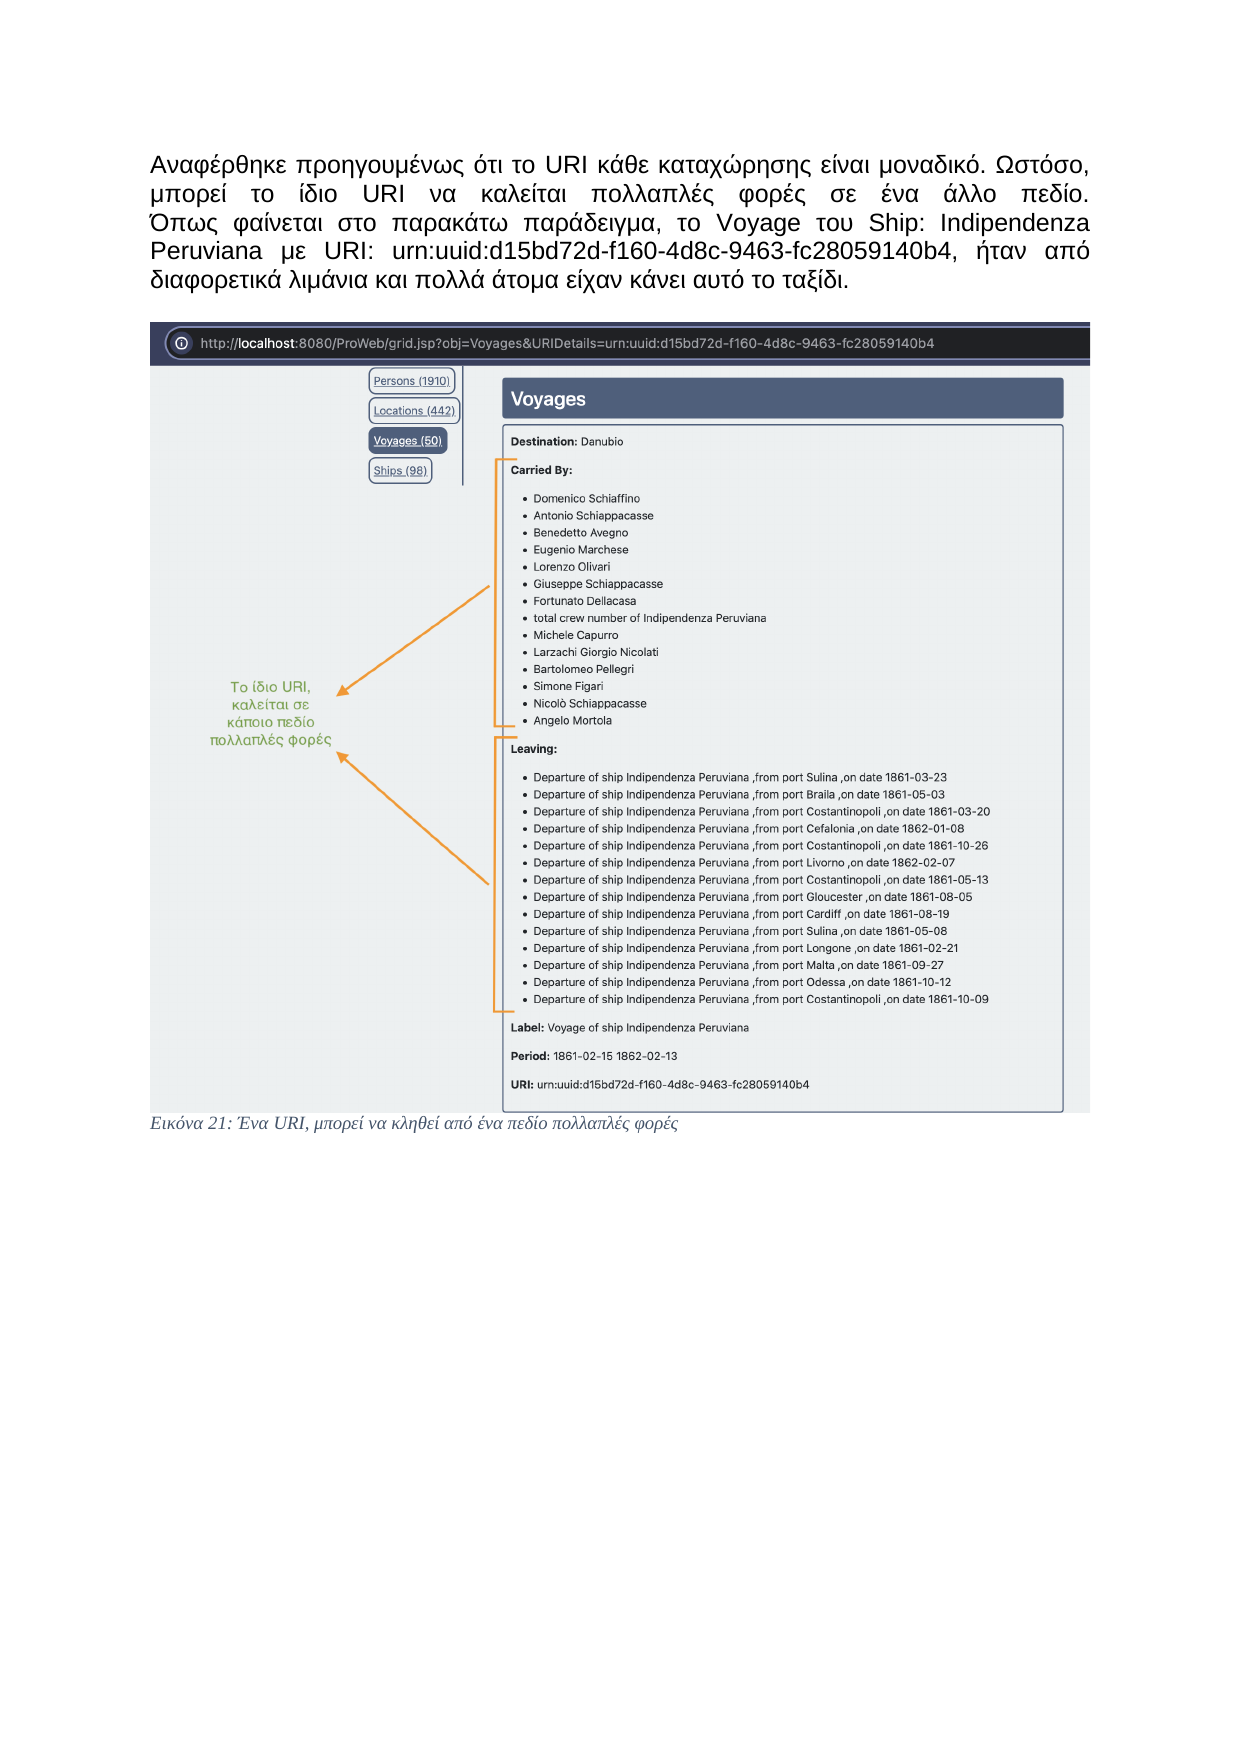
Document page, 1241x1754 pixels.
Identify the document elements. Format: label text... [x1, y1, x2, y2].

text Αναφέρθηκε προηγουμένως ότι το URI κάθε καταχώρησης είναι μοναδικό. Ωστόσο, μπορεί το ίδιο URI να καλείται πολλαπλές φορές σε ένα άλλο πεδίο. Όπως φαίνεται στο παρακάτω παράδειγμα, το Voyage του Ship: Indipendenza Peruviana με URI: urn:uuid:d15bd72d-f160-4d8c-9463-fc28059140b4, ήταν από διαφορετικά λιμάνια και πολλά άτομα είχαν κάνει αυτό το ταξίδι. [150, 150, 1090, 294]
picture [150, 322, 1091, 1113]
text Εικόνα 21: Ένα URI, μπορεί να κληθεί από ένα πεδίο πολλαπλές φορές [150, 1113, 1090, 1134]
